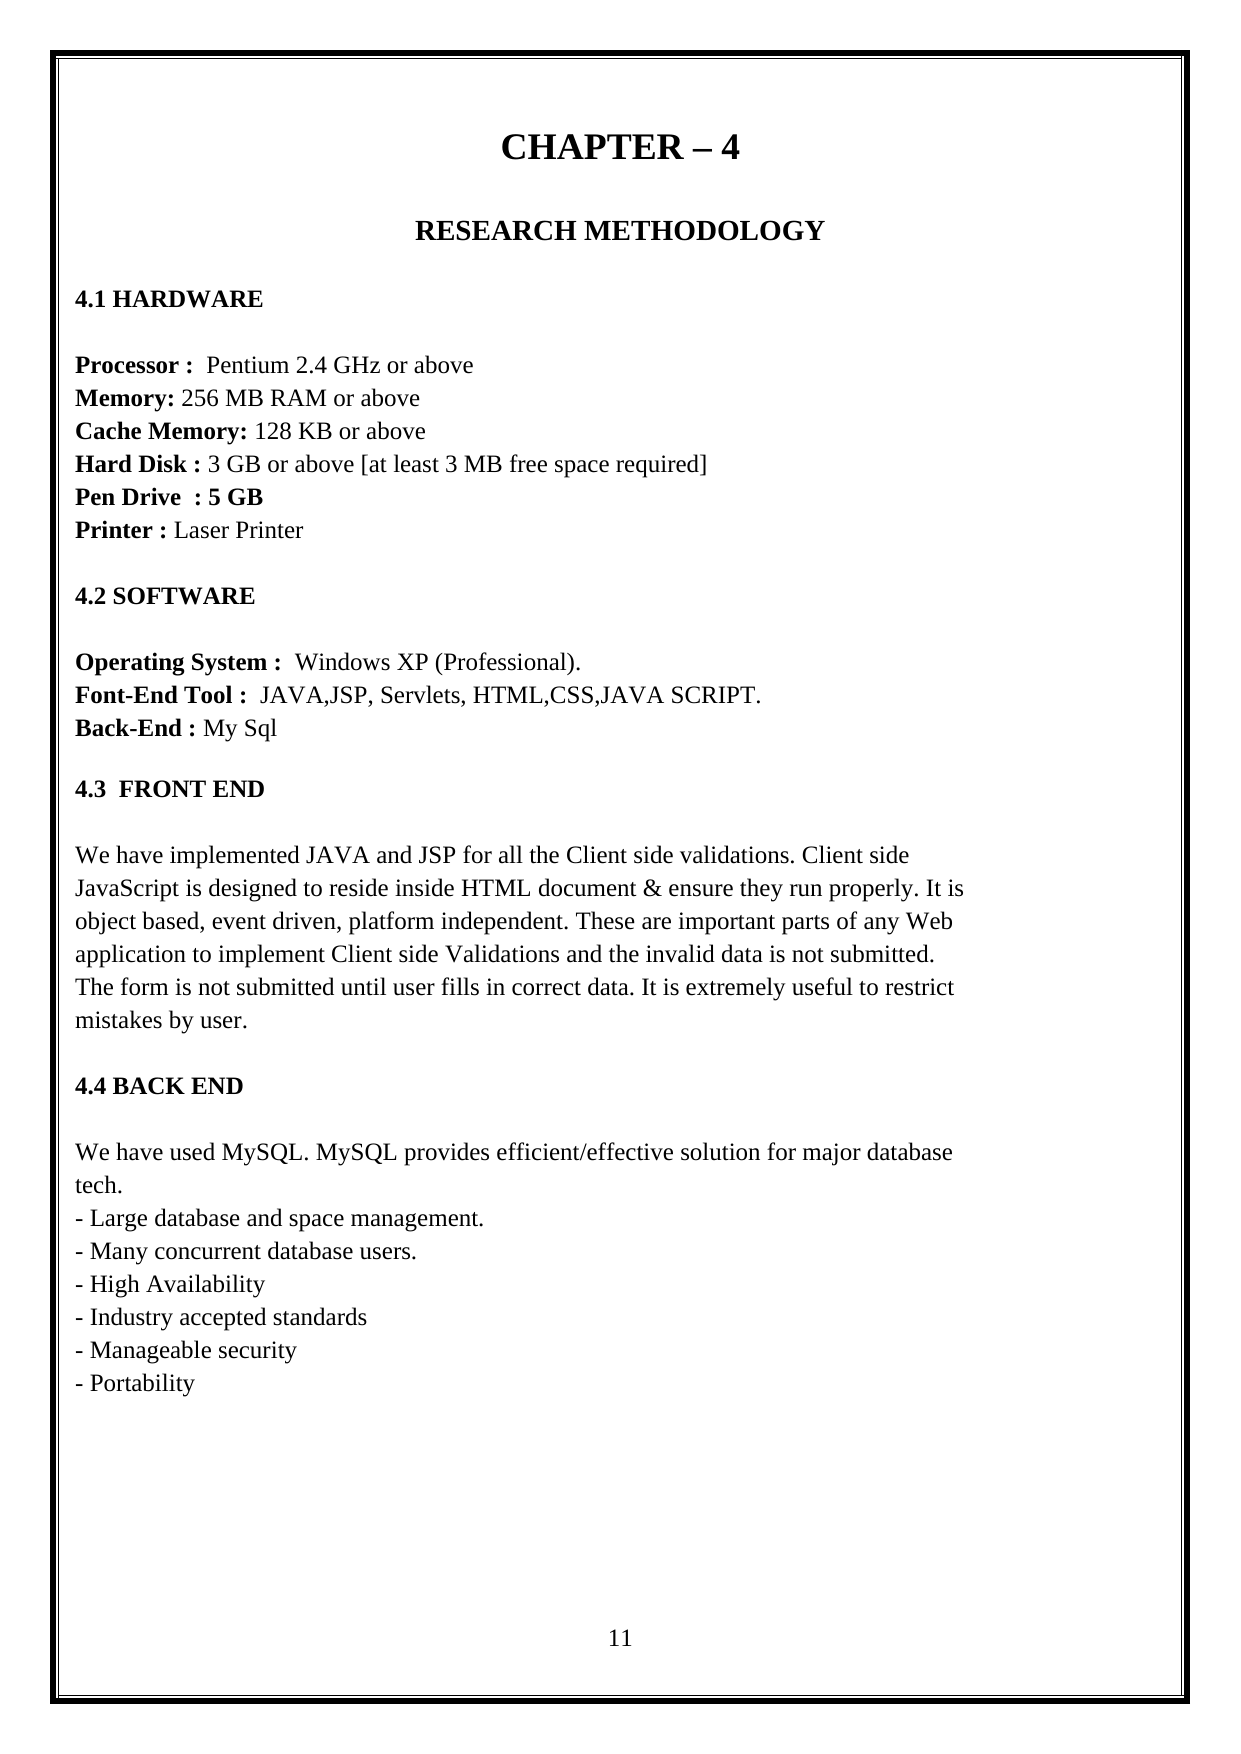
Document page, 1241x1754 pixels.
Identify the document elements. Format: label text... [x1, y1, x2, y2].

text 4.1 HARDWARE [75, 284, 1165, 313]
text Operating System : Windows XP (Professional). [75, 647, 1165, 676]
text We have implemented JAVA and JSP for all the Client side validations. Client side [75, 840, 1165, 869]
text CHAPTER – 4 [75, 124, 1165, 168]
text object based, event driven, platform independent. These are important parts of any Web [75, 906, 1165, 935]
text We have used MySQL. MySQL provides efficient/effective solution for major database [75, 1137, 1165, 1166]
text - Manageable security [75, 1336, 1165, 1364]
text RESEARCH METHODOLOGY [75, 213, 1165, 246]
text - Many concurrent database users. [75, 1236, 1165, 1265]
text mistakes by user. [75, 1005, 1165, 1034]
text - Industry accepted standards [75, 1302, 1165, 1331]
text Back-End : My Sql [75, 713, 1165, 742]
text Processor : Pentium 2.4 GHz or above [75, 350, 1165, 379]
text Cache Memory: 128 KB or above [75, 416, 1165, 445]
text Printer : Laser Printer [75, 515, 1165, 544]
text - Portability [75, 1368, 1165, 1397]
text Hard Disk : 3 GB or above [at least 3 MB free space required] [75, 449, 1165, 478]
text 4.2 SOFTWARE [75, 581, 1165, 610]
text - Large database and space management. [75, 1203, 1165, 1232]
text The form is not submitted until user fills in correct data. It is extremely useful to restrict [75, 972, 1165, 1001]
text 4.4 BACK END [75, 1071, 1165, 1100]
text Memory: 256 MB RAM or above [75, 383, 1165, 412]
text JavaScript is designed to reside inside HTML document & ensure they run properly. It is [75, 873, 1165, 902]
text 4.3 FRONT END [75, 774, 1165, 803]
text application to implement Client side Validations and the invalid data is not submitted. [75, 939, 1165, 968]
text Font-End Tool : JAVA,JSP, Servlets, HTML,CSS,JAVA SCRIPT. [75, 681, 1165, 709]
text tech. [75, 1170, 1165, 1199]
text - High Availability [75, 1269, 1165, 1298]
text Pen Drive : 5 GB [75, 482, 1165, 511]
